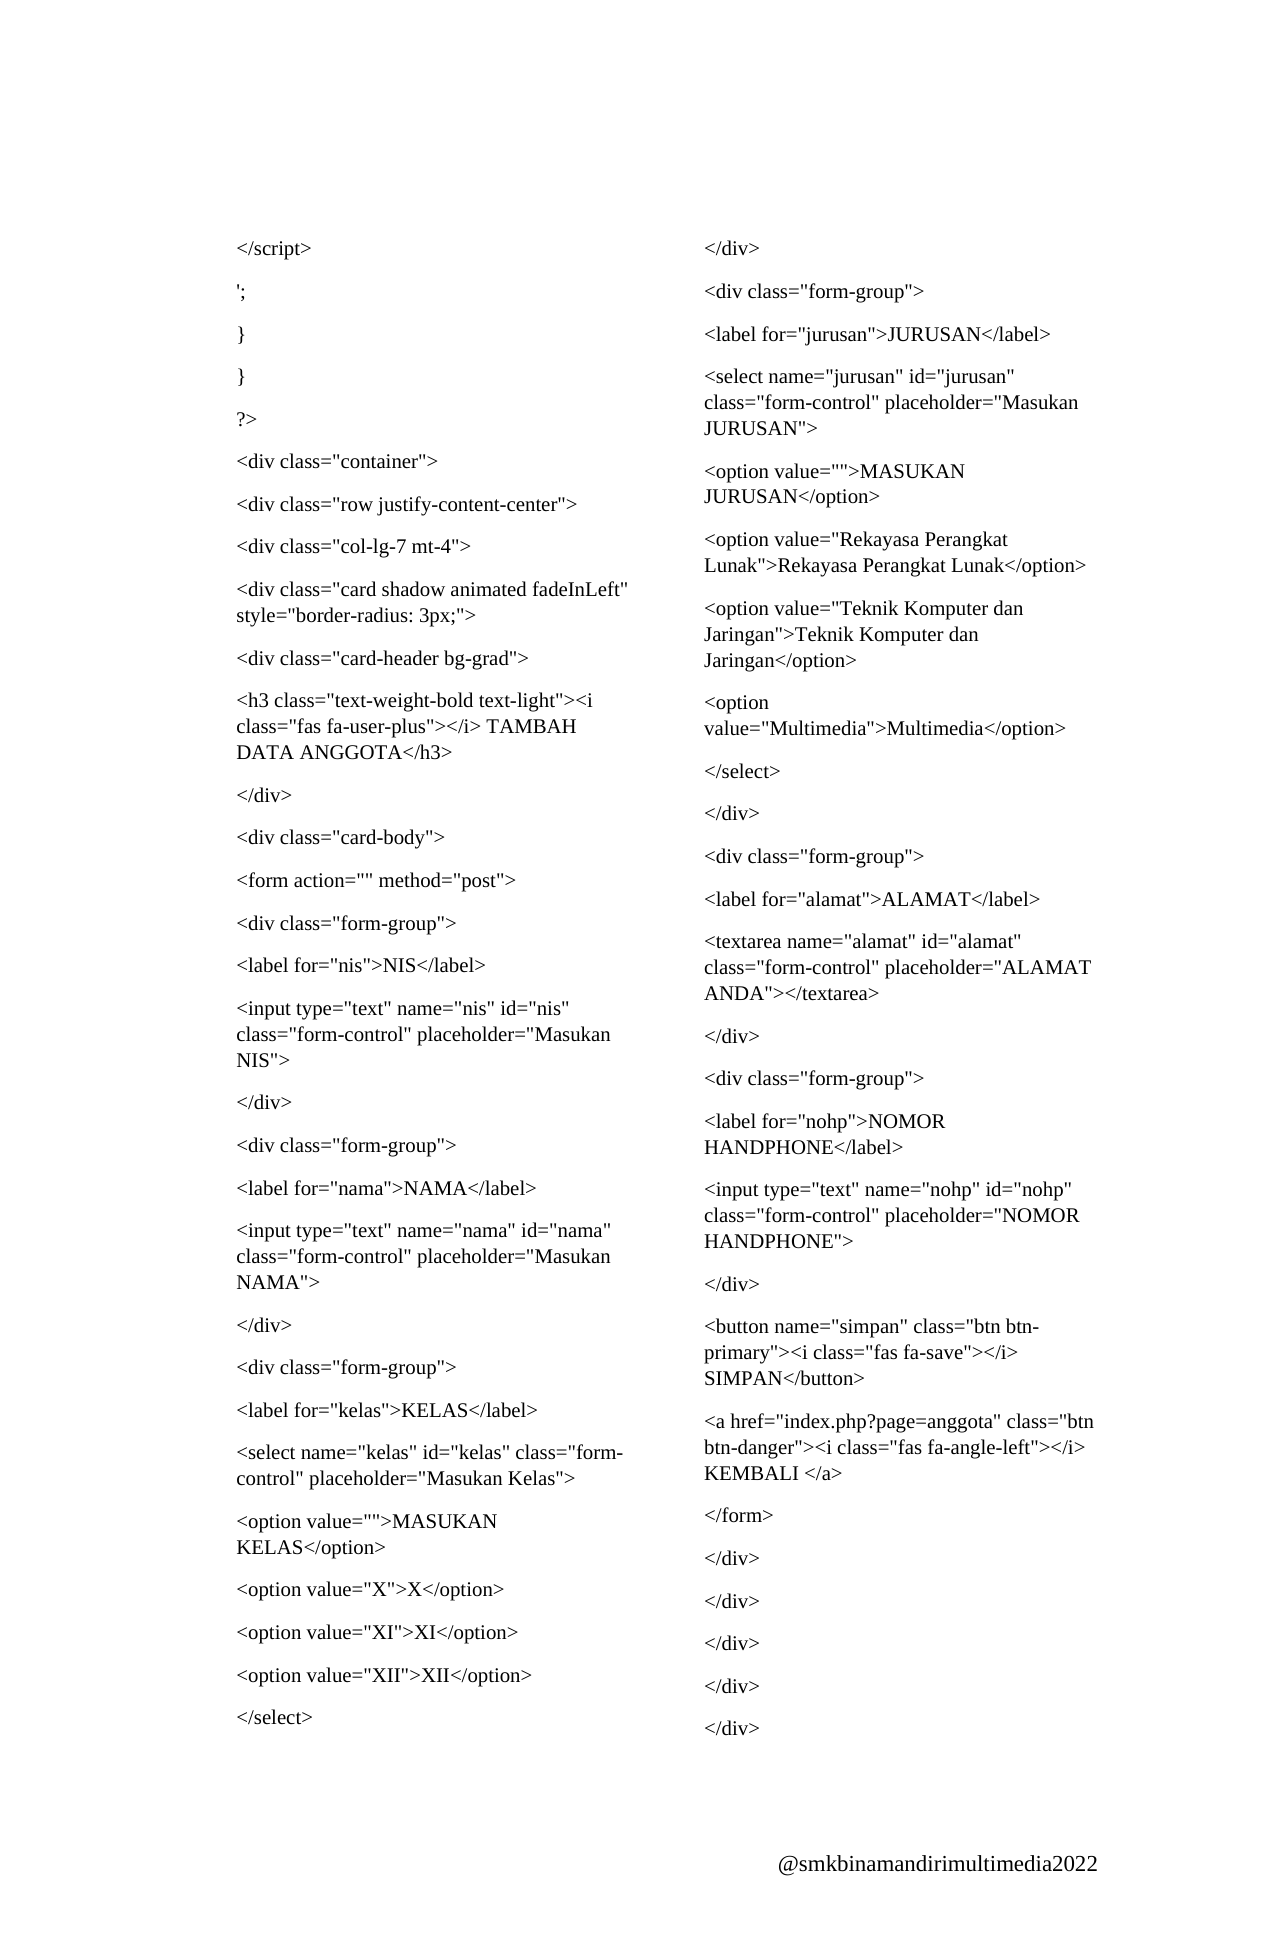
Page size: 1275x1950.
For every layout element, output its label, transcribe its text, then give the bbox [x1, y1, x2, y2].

text <label for="kelas">KELAS</label> [236, 1398, 630, 1422]
text <option value="Teknik Komputer dan Jaringan">Teknik Komputer dan Jaringan</option> [704, 596, 1098, 672]
text </div> [704, 1272, 1098, 1296]
text <input type="text" name="nohp" id="nohp" class="form-control" placeholder="NOMOR HANDPHONE"> [704, 1177, 1098, 1253]
text <div class="card-header bg-grad"> [236, 646, 630, 670]
text <label for="alamat">ALAMAT</label> [704, 886, 1098, 911]
text <input type="text" name="nis" id="nis" class="form-control" placeholder="Masukan NIS"> [236, 996, 630, 1072]
text <h3 class="text-weight-bold text-light"><i class="fas fa-user-plus"></i> TAMBAH DATA ANGGOTA</h3> [236, 688, 630, 764]
text <option value="XII">XII</option> [236, 1663, 630, 1687]
text </form> [704, 1503, 1098, 1527]
text <option value="X">X</option> [236, 1577, 630, 1601]
text </div> [704, 1674, 1098, 1698]
text </div> [704, 236, 1098, 260]
text <div class="form-group"> [236, 1133, 630, 1157]
text <button name="simpan" class="btn btn-primary"><i class="fas fa-save"></i> SIMPAN</button> [704, 1314, 1098, 1390]
text <div class="card shadow animated fadeInLeft" style="border-radius: 3px;"> [236, 577, 630, 627]
text </div> [236, 783, 630, 807]
text <select name="jurusan" id="jurusan" class="form-control" placeholder="Masukan JURUSAN"> [704, 364, 1098, 440]
text '; [236, 279, 630, 303]
text </div> [704, 1023, 1098, 1048]
text </div> [704, 1546, 1098, 1570]
text <div class="row justify-content-center"> [236, 492, 630, 516]
text </div> [704, 801, 1098, 825]
text <div class="form-group"> [704, 279, 1098, 303]
text </select> [704, 759, 1098, 783]
text ?> [236, 407, 630, 431]
text <div class="col-lg-7 mt-4"> [236, 534, 630, 558]
text <label for="nis">NIS</label> [236, 953, 630, 977]
text } [236, 364, 630, 388]
text <option value="">MASUKAN KELAS</option> [236, 1509, 630, 1559]
text <div class="form-group"> [704, 1066, 1098, 1090]
text <option value="XI">XI</option> [236, 1620, 630, 1644]
text </div> [704, 1588, 1098, 1613]
text <div class="form-group"> [704, 844, 1098, 868]
text } [236, 321, 630, 346]
text <option value="">MASUKAN JURUSAN</option> [704, 458, 1098, 508]
text <div class="form-group"> [236, 911, 630, 934]
text <form action="" method="post"> [236, 868, 630, 892]
text </select> [236, 1705, 630, 1729]
text </div> [704, 1716, 1098, 1740]
text </div> [236, 1090, 630, 1114]
text <label for="jurusan">JURUSAN</label> [704, 321, 1098, 346]
text <div class="form-group"> [236, 1355, 630, 1379]
text </script> [236, 236, 630, 260]
text </div> [236, 1312, 630, 1337]
text <div class="card-body"> [236, 825, 630, 849]
text <select name="kelas" id="kelas" class="form-control" placeholder="Masukan Kelas"> [236, 1440, 630, 1490]
text <div class="container"> [236, 449, 630, 473]
text <option value="Multimedia">Multimedia</option> [704, 690, 1098, 740]
text </div> [704, 1631, 1098, 1655]
text <option value="Rekayasa Perangkat Lunak">Rekayasa Perangkat Lunak</option> [704, 527, 1098, 577]
text <a href="index.php?page=anggota" class="btn btn-danger"><i class="fas fa-angle-left"></i> KEMBALI </a> [704, 1409, 1098, 1485]
text <textarea name="alamat" id="alamat" class="form-control" placeholder="ALAMAT ANDA"></textarea> [704, 929, 1098, 1005]
text <input type="text" name="nama" id="nama" class="form-control" placeholder="Masukan NAMA"> [236, 1218, 630, 1294]
text <label for="nohp">NOMOR HANDPHONE</label> [704, 1109, 1098, 1159]
text <label for="nama">NAMA</label> [236, 1175, 630, 1199]
